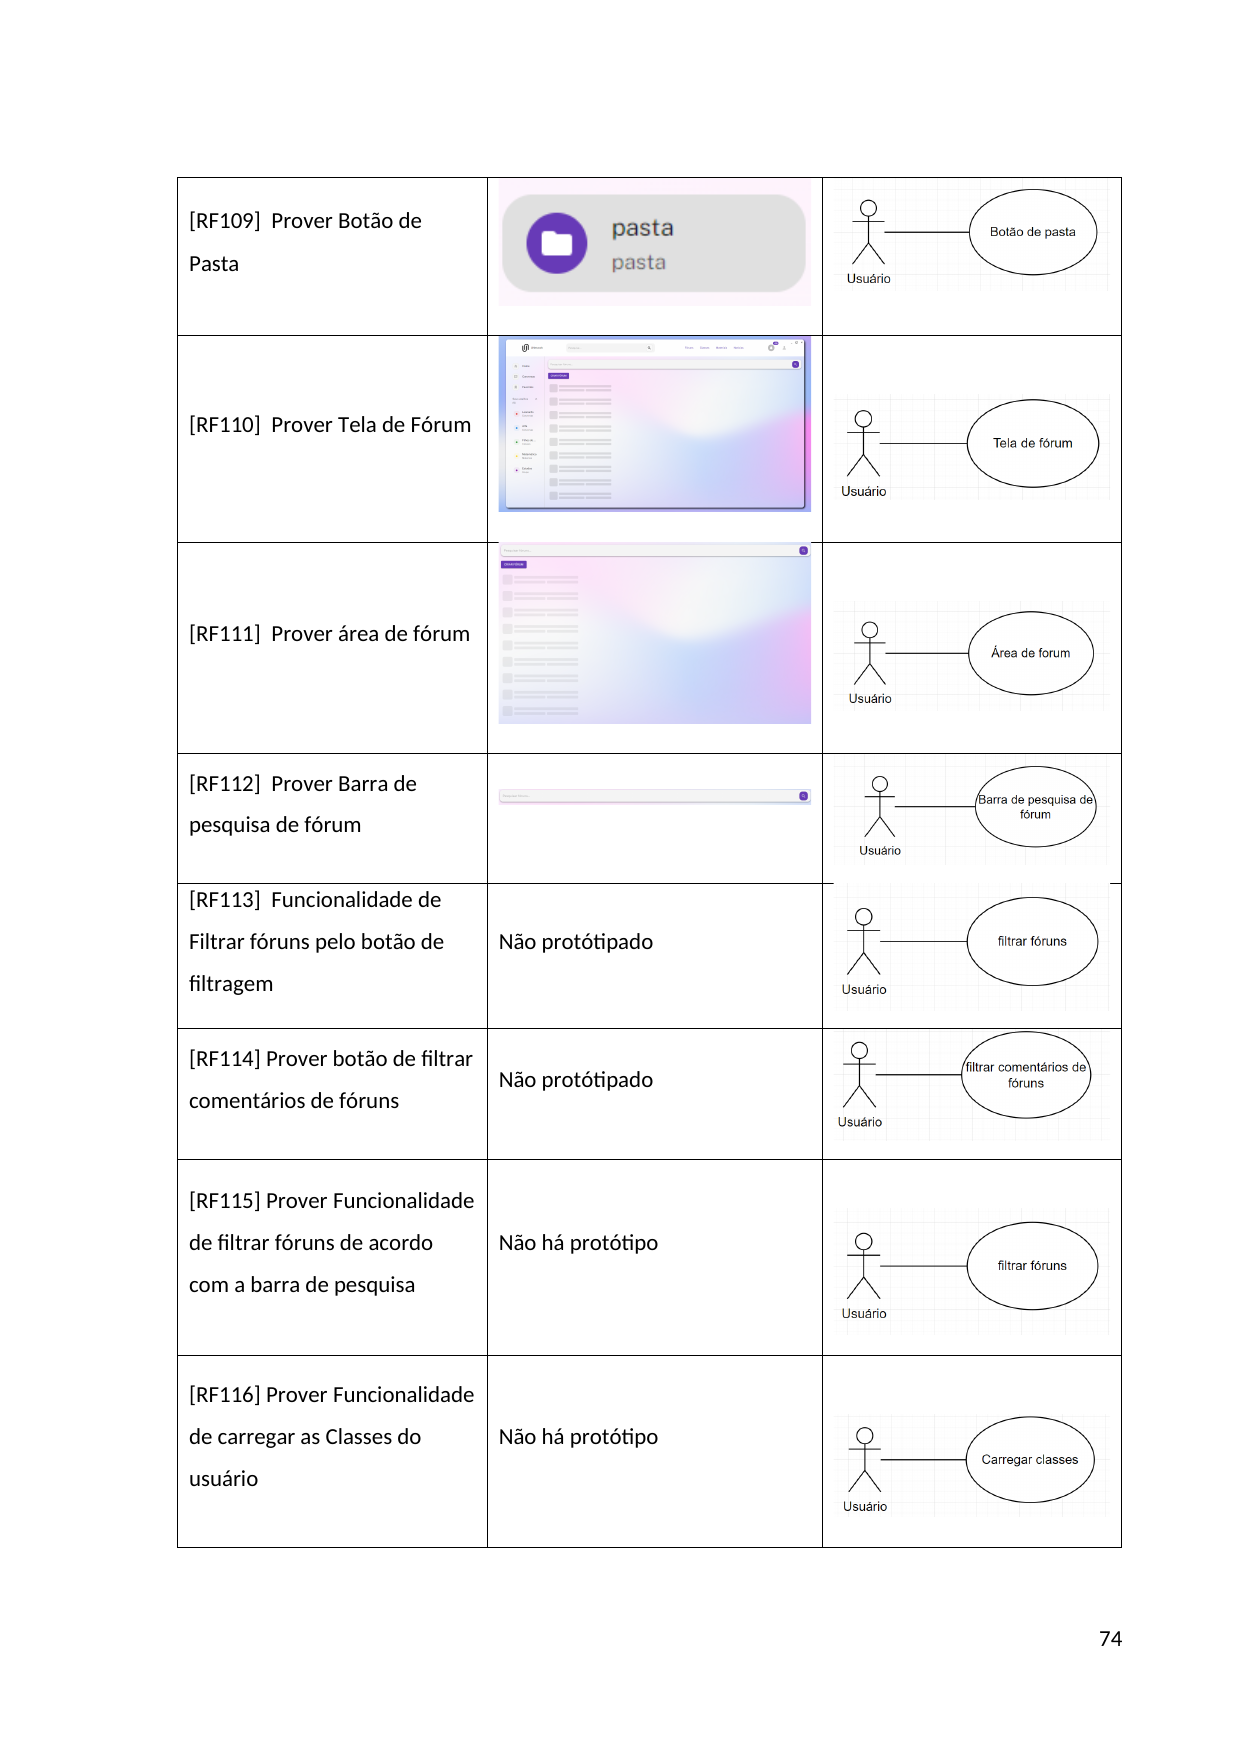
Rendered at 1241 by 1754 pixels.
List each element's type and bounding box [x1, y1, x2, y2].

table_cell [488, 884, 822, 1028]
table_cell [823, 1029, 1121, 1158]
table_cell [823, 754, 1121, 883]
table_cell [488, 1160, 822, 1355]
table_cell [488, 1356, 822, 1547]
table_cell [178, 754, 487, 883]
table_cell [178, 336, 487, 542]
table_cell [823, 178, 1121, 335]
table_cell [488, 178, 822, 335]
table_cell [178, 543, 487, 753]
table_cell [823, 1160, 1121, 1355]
picture [498, 178, 812, 306]
picture [833, 883, 1111, 1011]
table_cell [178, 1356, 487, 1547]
picture [498, 542, 812, 724]
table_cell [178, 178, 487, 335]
picture [833, 1414, 1111, 1517]
picture [833, 394, 1111, 500]
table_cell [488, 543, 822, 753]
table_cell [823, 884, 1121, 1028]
picture [833, 1208, 1111, 1335]
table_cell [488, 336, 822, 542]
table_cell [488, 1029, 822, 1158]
picture [833, 1029, 1111, 1141]
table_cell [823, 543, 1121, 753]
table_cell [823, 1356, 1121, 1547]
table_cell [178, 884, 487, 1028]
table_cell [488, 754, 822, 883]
picture [833, 601, 1111, 711]
picture [498, 789, 812, 805]
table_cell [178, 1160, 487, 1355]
picture [833, 178, 1111, 291]
picture [833, 754, 1111, 865]
picture [498, 336, 812, 512]
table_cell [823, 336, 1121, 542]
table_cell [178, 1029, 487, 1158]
